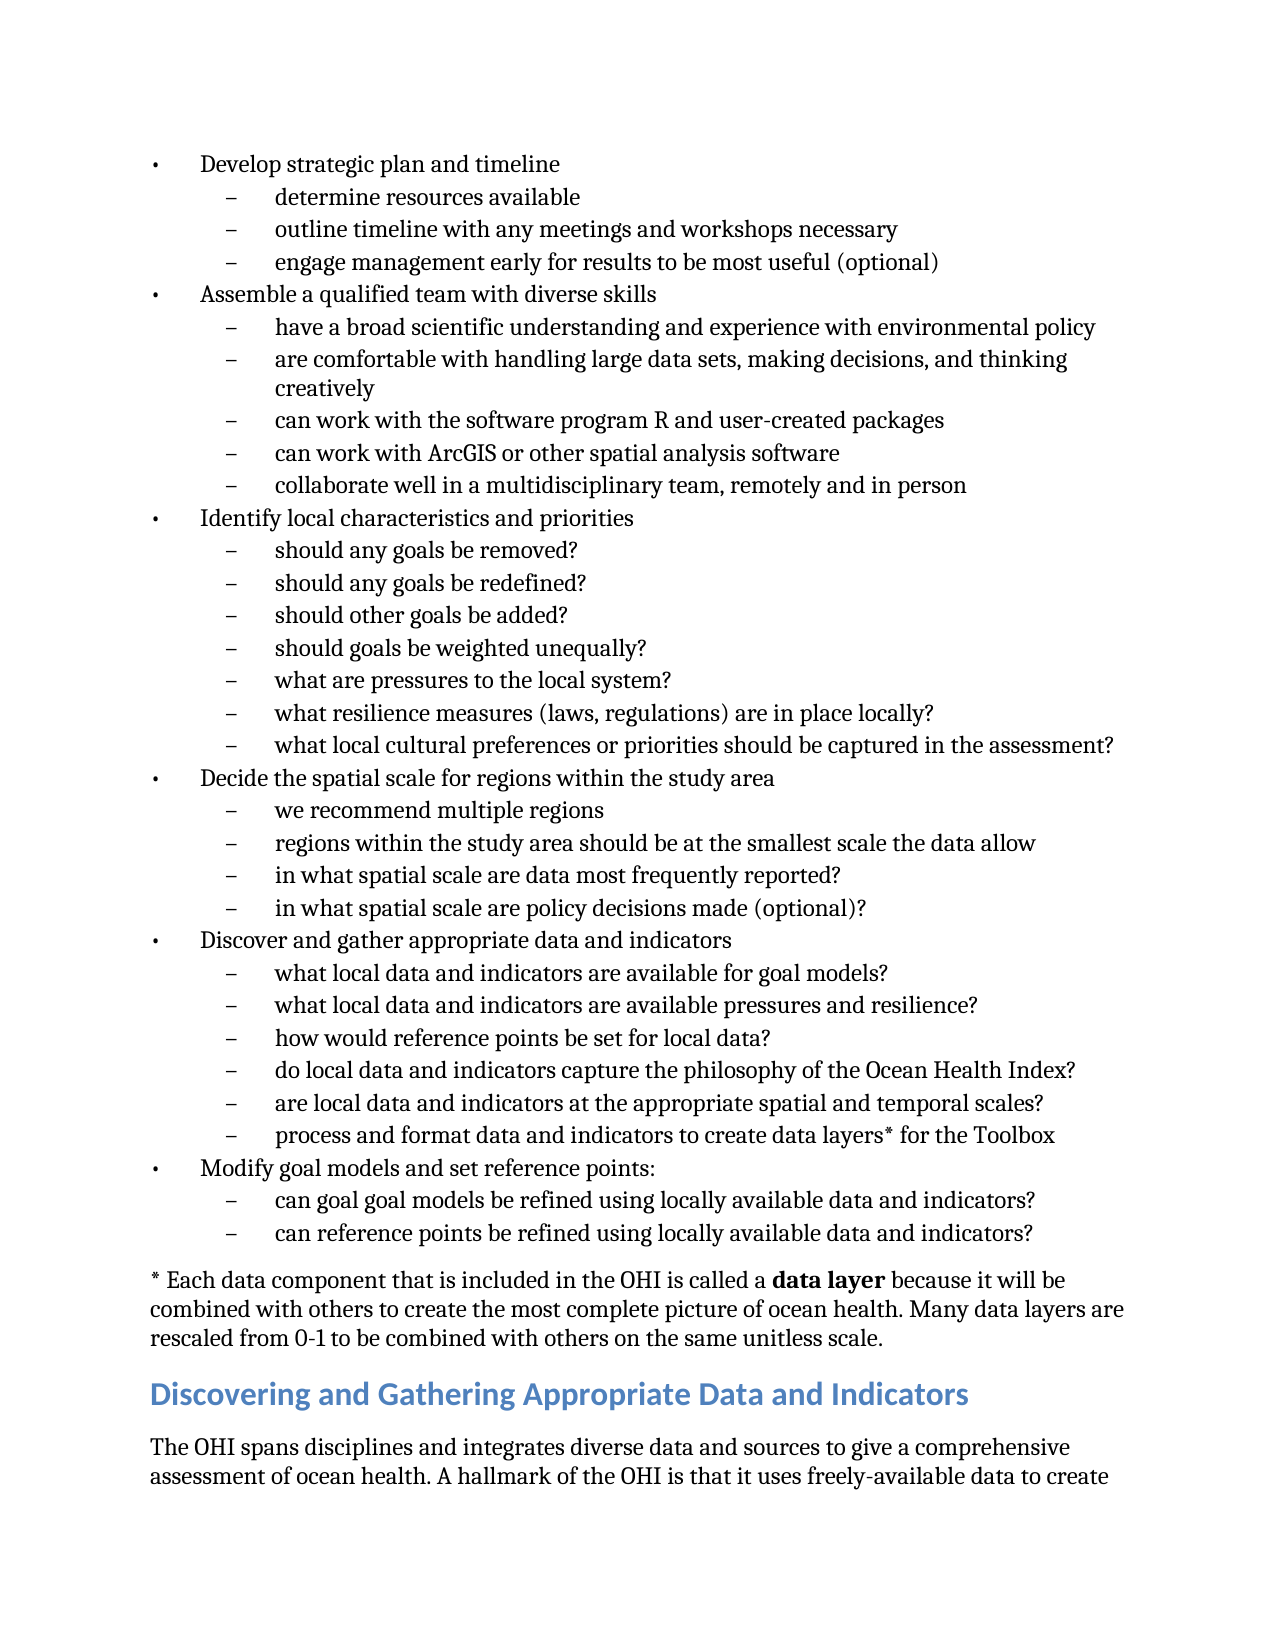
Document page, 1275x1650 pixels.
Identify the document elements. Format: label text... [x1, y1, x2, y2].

list are comfortable with handling large data sets, making decisions, and thinking creatively [225, 345, 1125, 402]
list what local cultural preferences or priorities should be captured in the assessment? [225, 731, 1125, 760]
list in what spatial scale are data most frequently reported? [225, 861, 1125, 890]
list can work with the software program R and user-created packages [225, 406, 1125, 435]
list can goal goal models be refined using locally available data and indicators? [225, 1186, 1125, 1215]
list regions within the study area should be at the smallest scale the data allow [225, 829, 1125, 857]
list we recommend multiple regions [225, 796, 1125, 825]
list Decide the spatial scale for regions within the study area [150, 764, 1125, 792]
list outline timeline with any meetings and workshops necessary [225, 215, 1125, 244]
list Modify goal models and set reference points: [150, 1154, 1125, 1182]
list Develop strategic plan and timeline [150, 150, 1125, 179]
list do local data and indicators capture the philosophy of the Ocean Health Index? [225, 1056, 1125, 1085]
list should any goals be redefined? [225, 569, 1125, 597]
list should any goals be removed? [225, 536, 1125, 565]
list have a broad scientific understanding and experience with environmental policy [225, 312, 1125, 341]
list collaborate well in a multidisciplinary team, remotely and in person [225, 471, 1125, 500]
text * Each data component that is included in the OHI is called a data layer because it will be combined with others to create the most complete picture of ocean health. Many data layers are rescaled from 0-1 to be combined with others on the same unitless scale. [150, 1266, 1125, 1352]
list how would reference points be set for local data? [225, 1024, 1125, 1052]
list can work with ArcGIS or other spatial analysis software [225, 439, 1125, 467]
list are local data and indicators at the appropriate spatial and temporal scales? [225, 1089, 1125, 1117]
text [150, 1433, 1125, 1490]
list Assemble a qualified team with diverse skills [150, 280, 1125, 309]
list Discover and gather appropriate data and indicators [150, 926, 1125, 955]
list can reference points be refined using locally available data and indicators? [225, 1219, 1125, 1247]
list in what spatial scale are policy decisions made (optional)? [225, 894, 1125, 922]
list process and format data and indicators to create data layers* for the Toolbox [225, 1121, 1125, 1150]
list should other goals be added? [225, 601, 1125, 630]
list Identify local characteristics and priorities [150, 504, 1125, 532]
list determine resources available [225, 182, 1125, 211]
list what resilience measures (laws, regulations) are in place locally? [225, 699, 1125, 727]
list should goals be weighted unequally? [225, 634, 1125, 662]
subtitle Discovering and Gathering Appropriate Data and Indicators [150, 1373, 1125, 1414]
list what local data and indicators are available for goal models? [225, 959, 1125, 987]
list what are pressures to the local system? [225, 666, 1125, 695]
list what local data and indicators are available pressures and resilience? [225, 991, 1125, 1020]
list engage management early for results to be most useful (optional) [225, 247, 1125, 276]
